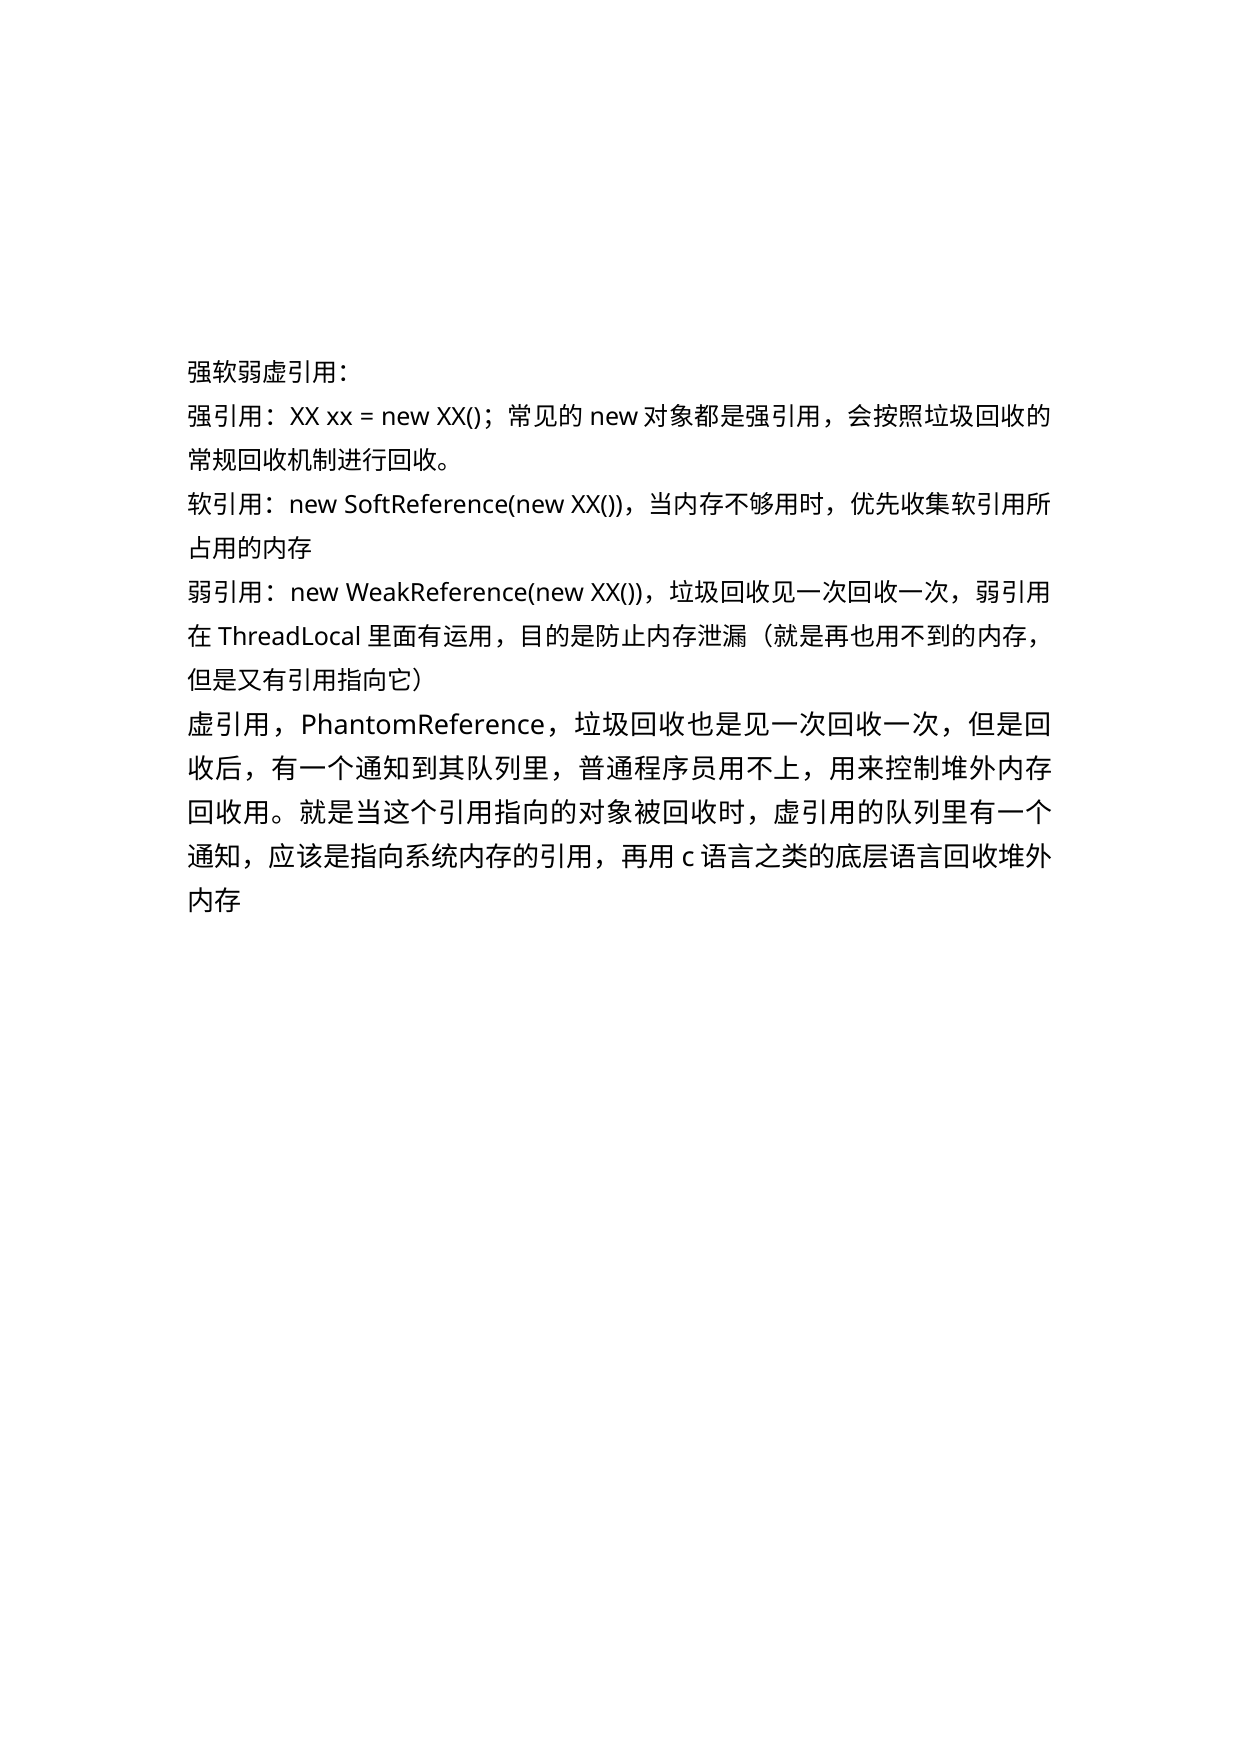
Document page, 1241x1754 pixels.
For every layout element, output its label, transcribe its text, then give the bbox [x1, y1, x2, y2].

text 软引用：new SoftReference(new XX())，当内存不够用时，优先收集软引用所占用的内存 [187, 480, 1053, 568]
text 强引用：XX xx = new XX()；常见的new对象都是强引用，会按照垃圾回收的常规回收机制进行回收。 [187, 392, 1053, 480]
text 强软弱虚引用： [187, 348, 1053, 392]
text 虚引用，PhantomReference，垃圾回收也是见一次回收一次，但是回收后，有一个通知到其队列里，普通程序员用不上，用来控制堆外内存回收用。就是当这个引用指向的对象被回收时，虚引用的队列里有一个通知，应该是指向系统内存的引用，再用c语言之类的底层语言回收堆外内存 [187, 701, 1053, 921]
text 弱引用：new WeakReference(new XX())，垃圾回收见一次回收一次，弱引用在ThreadLocal里面有运用，目的是防止内存泄漏（就是再也用不到的内存，但是又有引用指向它） [187, 568, 1053, 701]
